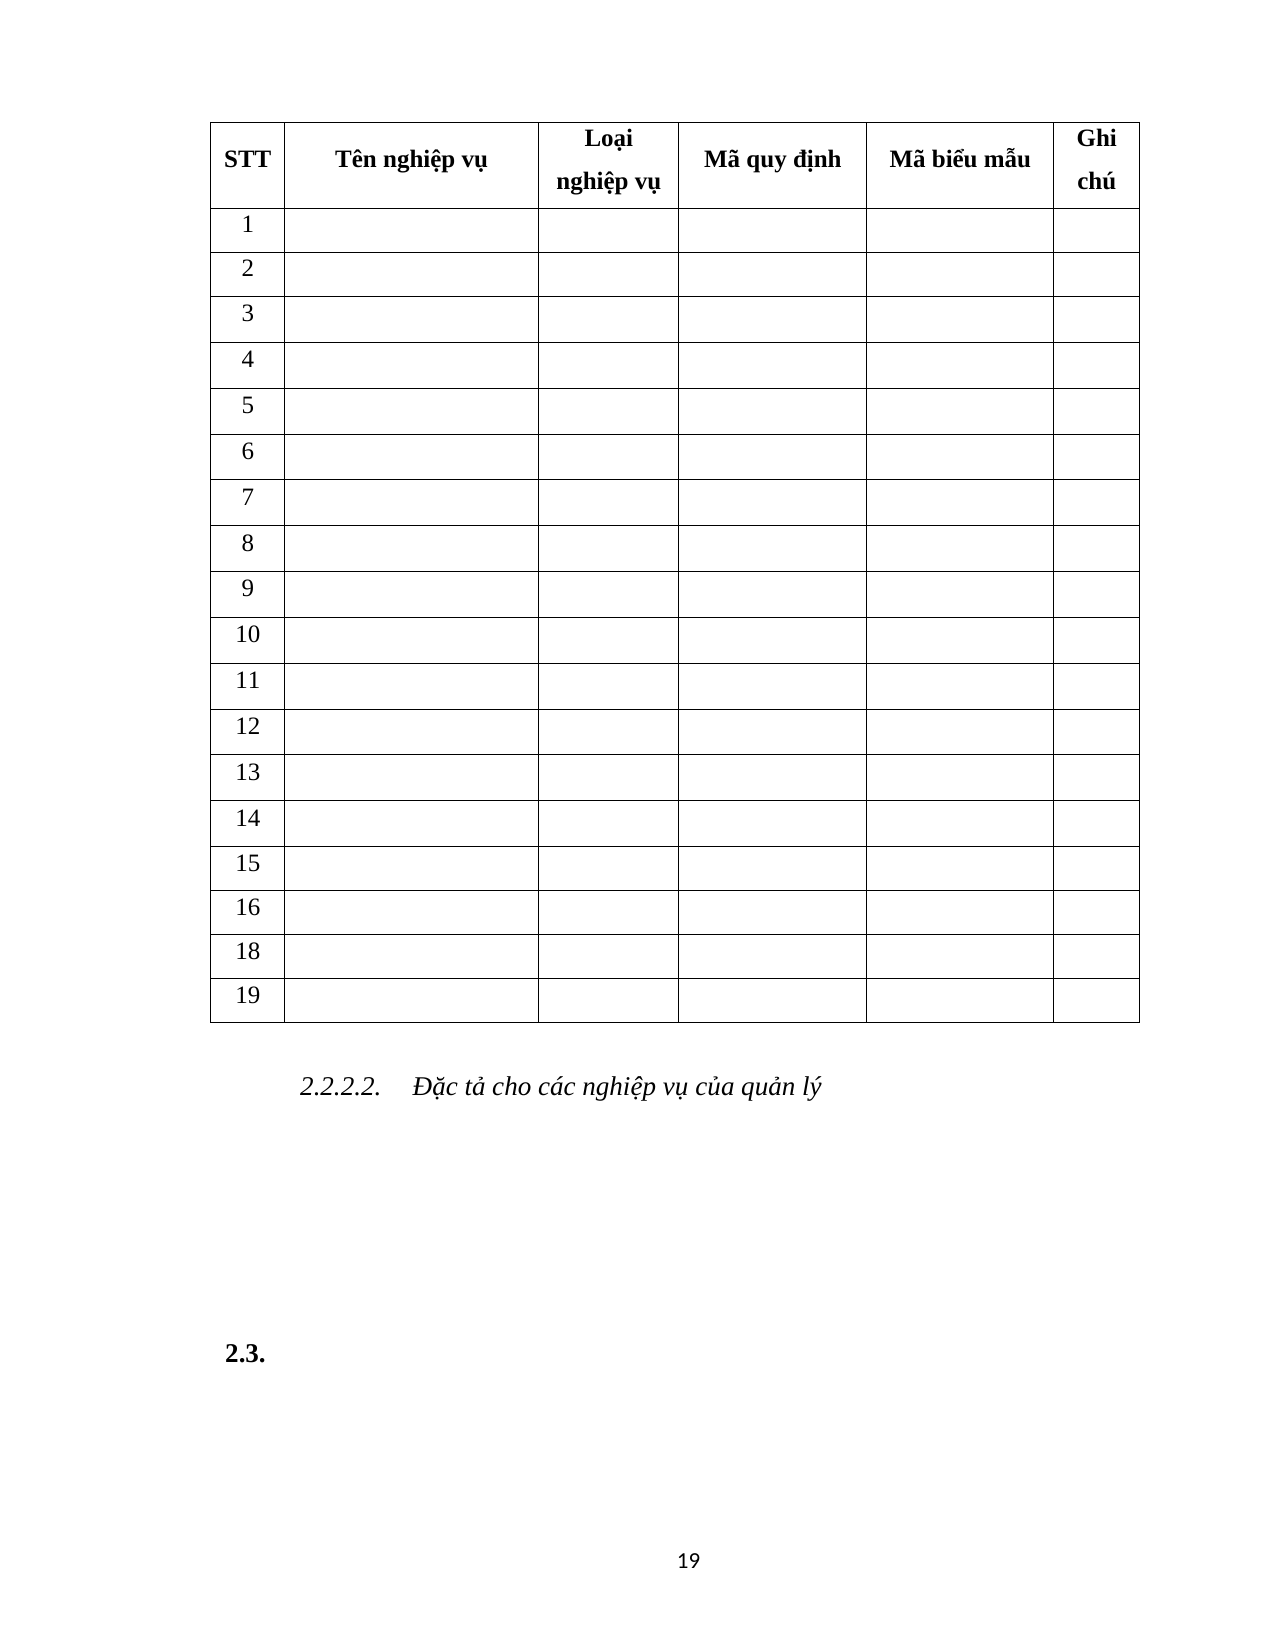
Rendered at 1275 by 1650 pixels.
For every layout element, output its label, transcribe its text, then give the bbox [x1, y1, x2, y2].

table_cell [867, 572, 1053, 617]
table_cell [285, 480, 538, 525]
table_cell [679, 253, 866, 296]
table_cell [679, 847, 866, 890]
table_cell [679, 480, 866, 525]
table_cell [1054, 710, 1139, 754]
table_cell [539, 710, 678, 754]
table_cell [679, 435, 866, 479]
table_cell [679, 297, 866, 342]
table_cell [539, 572, 678, 617]
table_cell [1054, 664, 1139, 708]
table_cell [1054, 847, 1139, 890]
table_cell 4 [211, 343, 284, 388]
table_cell 9 [211, 572, 284, 617]
table_cell [285, 891, 538, 934]
table_cell 19 [211, 979, 284, 1022]
table_cell [1054, 480, 1139, 525]
table_cell [285, 618, 538, 663]
table_cell [539, 891, 678, 934]
table_cell [679, 891, 866, 934]
table_cell [539, 979, 678, 1022]
table_cell [1054, 618, 1139, 663]
table_cell [285, 253, 538, 296]
table_cell [867, 435, 1053, 479]
table_cell [285, 389, 538, 433]
table_header Ghi chú [1054, 123, 1139, 208]
table_cell [867, 801, 1053, 846]
table_cell [679, 526, 866, 571]
table_cell [285, 847, 538, 890]
table_cell [867, 253, 1053, 296]
table_cell [1054, 389, 1139, 433]
table_cell [679, 618, 866, 663]
table_cell 8 [211, 526, 284, 571]
table_cell [1054, 297, 1139, 342]
table_cell [539, 297, 678, 342]
table_cell [1054, 755, 1139, 800]
table_cell [1054, 935, 1139, 978]
table_cell [679, 209, 866, 252]
table_cell [285, 209, 538, 252]
table_cell [285, 297, 538, 342]
table_cell [679, 801, 866, 846]
table_cell [539, 209, 678, 252]
table_cell [867, 343, 1053, 388]
table_cell 14 [211, 801, 284, 846]
table_cell [1054, 891, 1139, 934]
table_cell 7 [211, 480, 284, 525]
table_cell [1054, 526, 1139, 571]
table_header STT [211, 123, 284, 208]
table_cell [867, 664, 1053, 708]
table_cell [1054, 343, 1139, 388]
table_cell [285, 801, 538, 846]
table_cell 16 [211, 891, 284, 934]
table_cell [867, 891, 1053, 934]
table_cell 18 [211, 935, 284, 978]
table_cell [679, 389, 866, 433]
table_cell [867, 618, 1053, 663]
table_cell [1054, 572, 1139, 617]
table_cell [867, 847, 1053, 890]
table_cell [1054, 435, 1139, 479]
table_header Tên nghiệp vụ [285, 123, 538, 208]
table_cell [539, 253, 678, 296]
table_cell [1054, 979, 1139, 1022]
table_cell [285, 572, 538, 617]
table_cell [285, 664, 538, 708]
table_cell [285, 935, 538, 978]
list Đặc tả cho các nghiệp vụ của quản lý [300, 1070, 1162, 1101]
table_cell 13 [211, 755, 284, 800]
table_cell [285, 755, 538, 800]
table_cell [679, 979, 866, 1022]
table_cell [1054, 209, 1139, 252]
table_cell [867, 389, 1053, 433]
table_cell 3 [211, 297, 284, 342]
table_cell 11 [211, 664, 284, 708]
table_cell [539, 664, 678, 708]
table_cell 5 [211, 389, 284, 433]
table_cell [539, 935, 678, 978]
table_cell [1054, 801, 1139, 846]
table_cell 12 [211, 710, 284, 754]
table_cell [679, 935, 866, 978]
table_cell [867, 755, 1053, 800]
table_cell [285, 710, 538, 754]
table_cell [867, 297, 1053, 342]
table_cell [539, 755, 678, 800]
table_cell [539, 480, 678, 525]
table_cell [285, 979, 538, 1022]
table_cell [539, 618, 678, 663]
table_cell [539, 389, 678, 433]
table_cell 2 [211, 253, 284, 296]
table_cell [679, 343, 866, 388]
table_cell [867, 526, 1053, 571]
table_cell [679, 710, 866, 754]
table_cell [867, 710, 1053, 754]
table_cell 6 [211, 435, 284, 479]
table_header Mã biểu mẫu [867, 123, 1053, 208]
table_cell [679, 664, 866, 708]
table_cell [867, 209, 1053, 252]
table_cell 10 [211, 618, 284, 663]
table_cell [539, 801, 678, 846]
table_header Mã quy định [679, 123, 866, 208]
table_cell [285, 343, 538, 388]
table_header Loại nghiệp vụ [539, 123, 678, 208]
table_cell [539, 435, 678, 479]
table_cell [867, 935, 1053, 978]
table_cell [539, 847, 678, 890]
table_cell 1 [211, 209, 284, 252]
table_cell [867, 979, 1053, 1022]
table_cell [1054, 253, 1139, 296]
table_cell [867, 480, 1053, 525]
table_cell 15 [211, 847, 284, 890]
table_cell [679, 572, 866, 617]
table_cell [285, 526, 538, 571]
table_cell [679, 755, 866, 800]
table_cell [539, 526, 678, 571]
table_cell [539, 343, 678, 388]
table_cell [285, 435, 538, 479]
